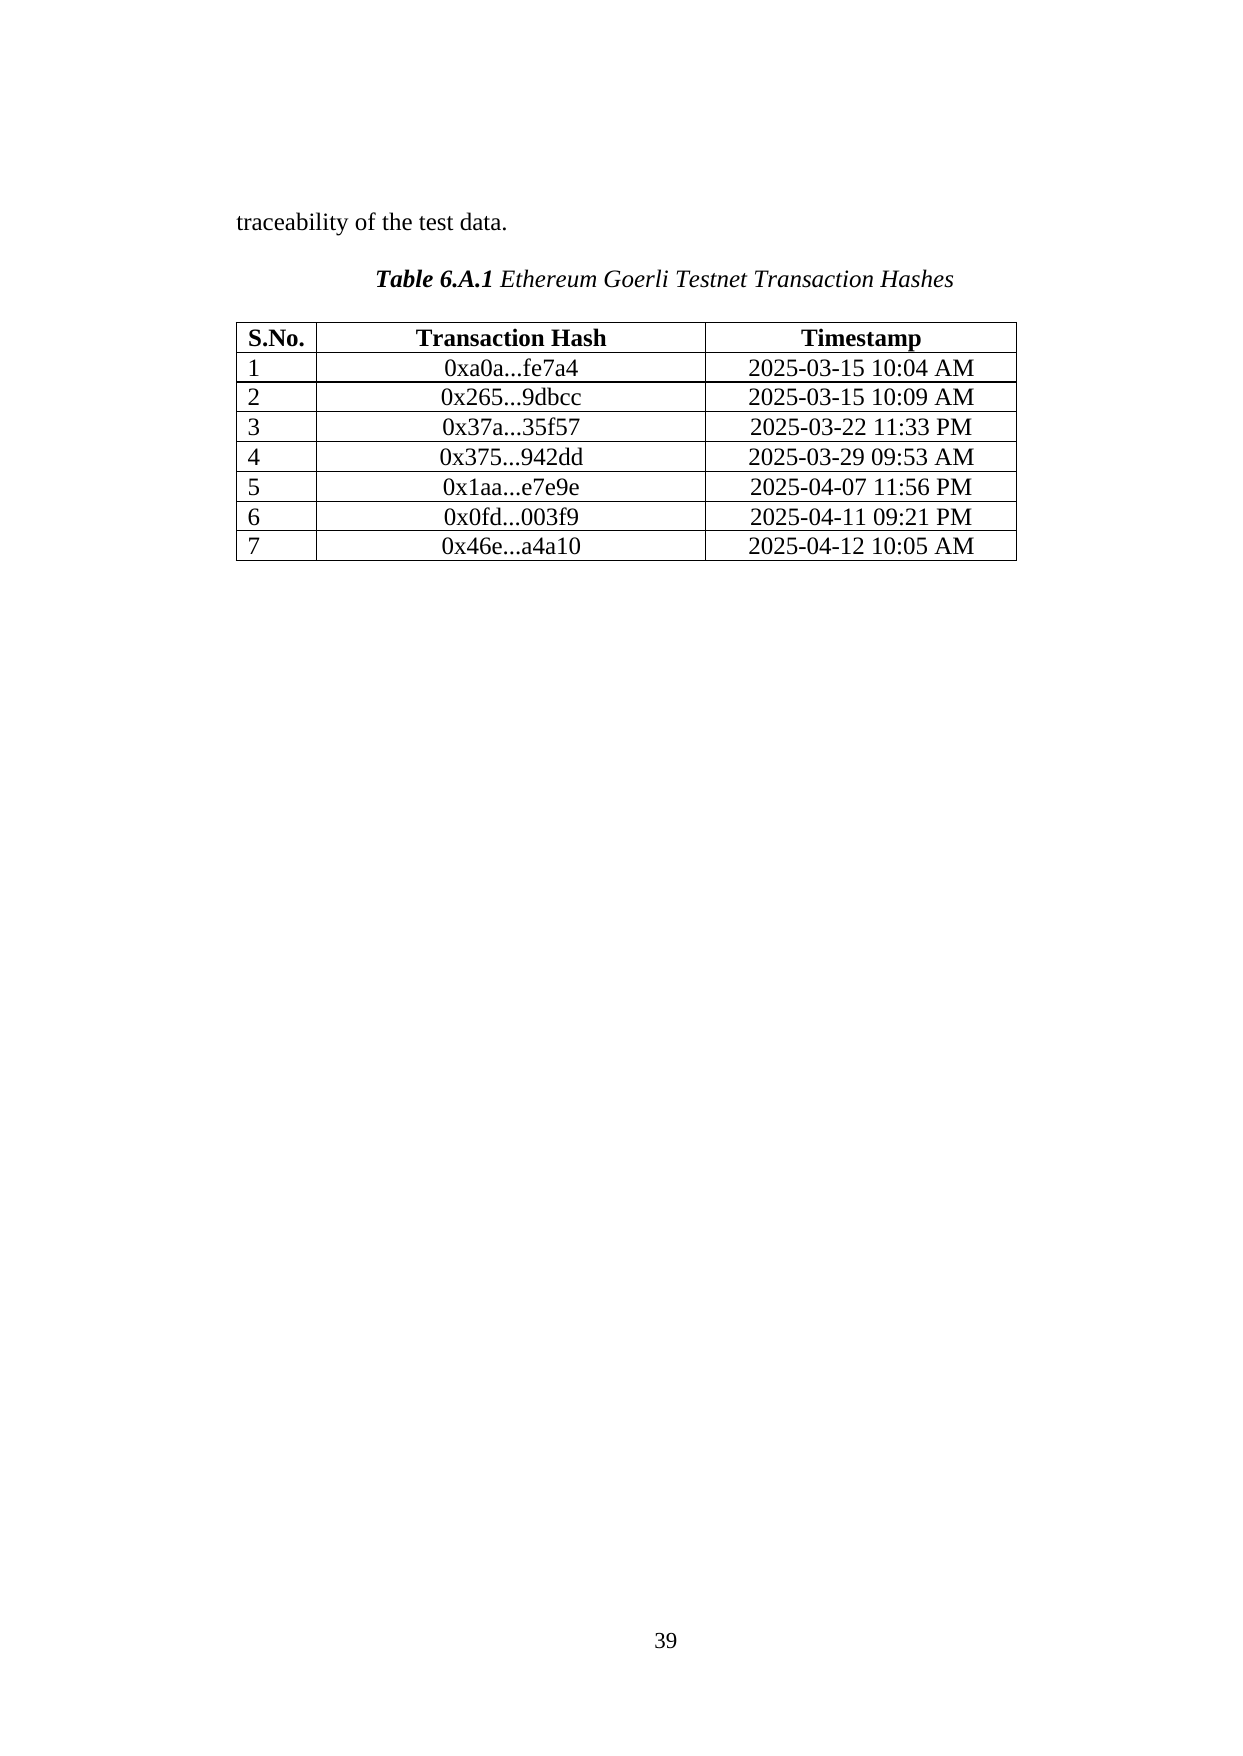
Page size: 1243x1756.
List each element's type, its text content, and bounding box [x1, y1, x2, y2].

table_cell 0x375...942dd [317, 442, 705, 471]
table_cell 1 [237, 353, 316, 381]
table_cell 2025-03-29 09:53 AM [706, 442, 1016, 471]
table_cell 2025-03-15 10:04 AM [706, 353, 1016, 381]
table_cell 2025-03-22 11:33 PM [706, 412, 1016, 441]
table_cell 7 [237, 531, 316, 560]
table_cell 0x1aa...e7e9e [317, 472, 705, 501]
table_cell 5 [237, 472, 316, 501]
table_cell 4 [237, 442, 316, 471]
text Table 6.A.1 Ethereum Goerli Testnet Transaction Hashes [236, 264, 1095, 293]
table_header Timestamp [706, 323, 1016, 352]
table_cell 2025-04-11 09:21 PM [706, 502, 1016, 530]
table_header S.No. [237, 323, 316, 352]
table_cell 0xa0a...fe7a4 [317, 353, 705, 381]
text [236, 207, 1095, 236]
table_cell 6 [237, 502, 316, 530]
table_cell 2025-04-12 10:05 AM [706, 531, 1016, 560]
table_cell 0x46e...a4a10 [317, 531, 705, 560]
table_header Transaction Hash [317, 323, 705, 352]
table_cell 3 [237, 412, 316, 441]
table_cell 2025-03-15 10:09 AM [706, 383, 1016, 411]
table_cell 2 [237, 383, 316, 411]
table_cell 2025-04-07 11:56 PM [706, 472, 1016, 501]
table_cell 0x37a...35f57 [317, 412, 705, 441]
table_cell 0x0fd...003f9 [317, 502, 705, 530]
table_cell 0x265...9dbcc [317, 383, 705, 411]
